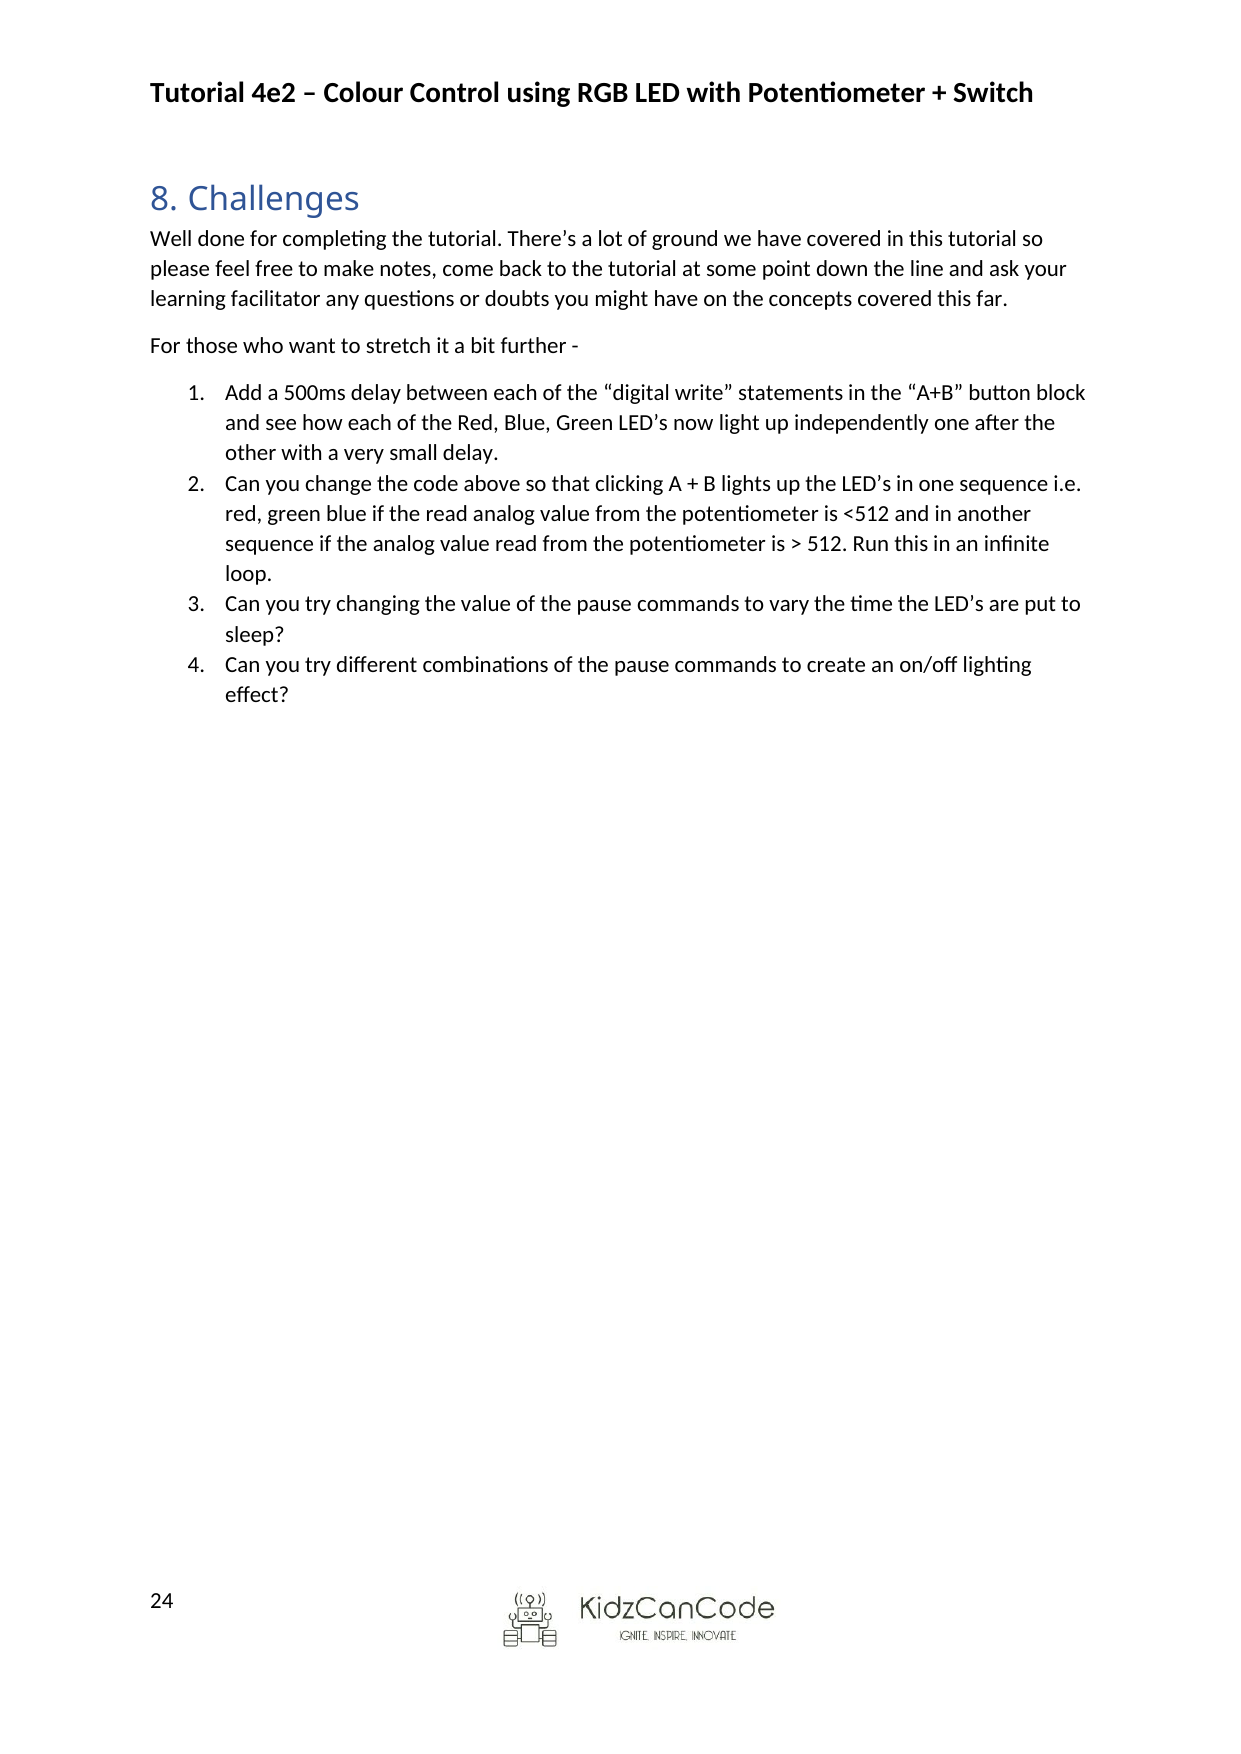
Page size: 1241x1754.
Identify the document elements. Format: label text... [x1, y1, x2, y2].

list Can you try changing the value of the pause commands to vary the time the LED’s are put to sleep? [187, 589, 1090, 648]
picture [497, 1586, 781, 1653]
subtitle Challenges [150, 175, 1090, 220]
list Can you change the code above so that clicking A + B lights up the LED’s in one sequence i.e. red, green blue if the read analog value from the potentiometer is <512 and in another sequence if the analog value read from the potentiometer is > 512. Run this in an infinite loop. [187, 469, 1090, 587]
text Well done for completing the tutorial. There’s a lot of ground we have covered in this tutorial so please feel free to make notes, come back to the tutorial at some point down the line and ask your learning facilitator any questions or doubts you might have on the concepts covered this far. [150, 224, 1090, 312]
text For those who want to stretch it a bit further - [150, 331, 1090, 359]
list Can you try different combinations of the pause commands to create an on/off lighting effect? [187, 650, 1090, 708]
list Add a 500ms delay between each of the “digital write” statements in the “A+B” button block and see how each of the Red, Blue, Green LED’s now light up independently one after the other with a very small delay. [187, 378, 1090, 467]
